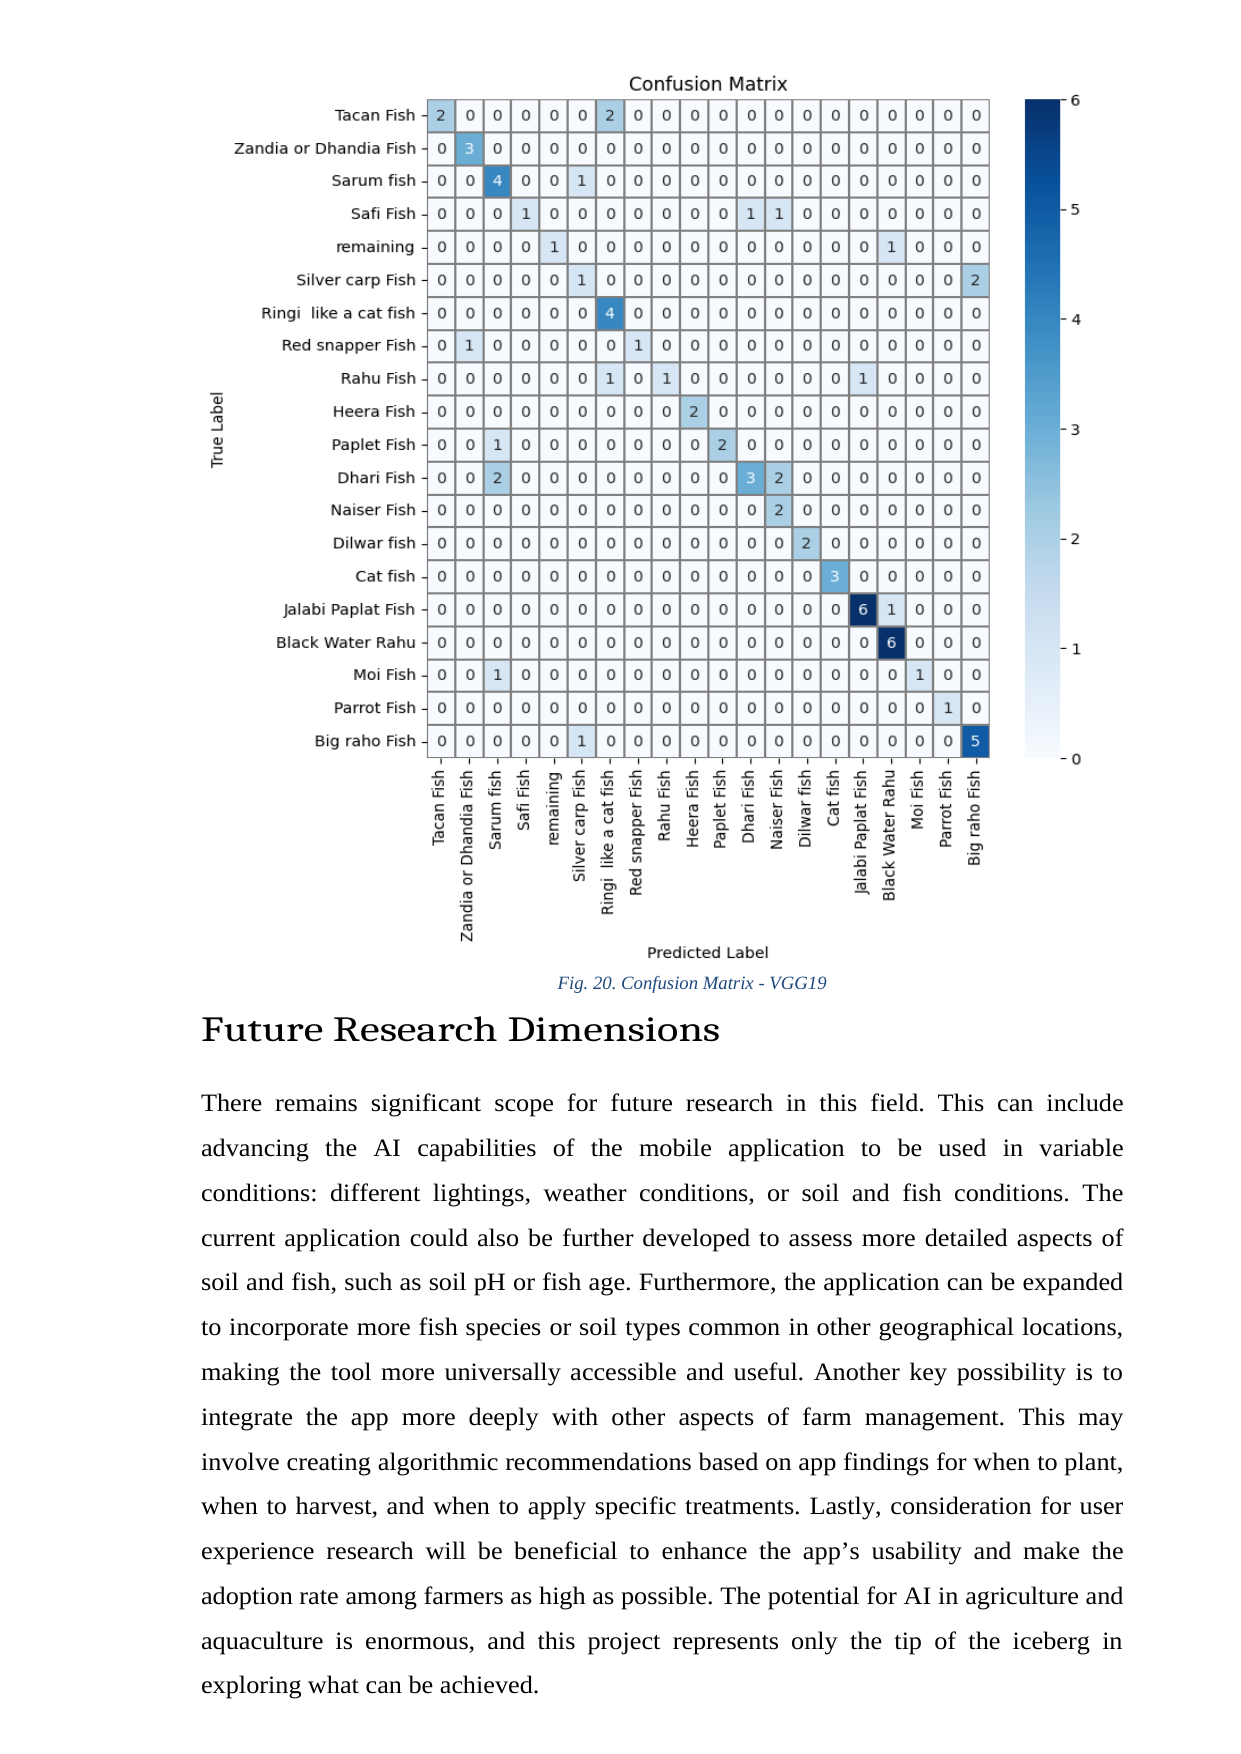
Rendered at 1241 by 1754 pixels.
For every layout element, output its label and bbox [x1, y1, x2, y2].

picture [200, 66, 1092, 972]
